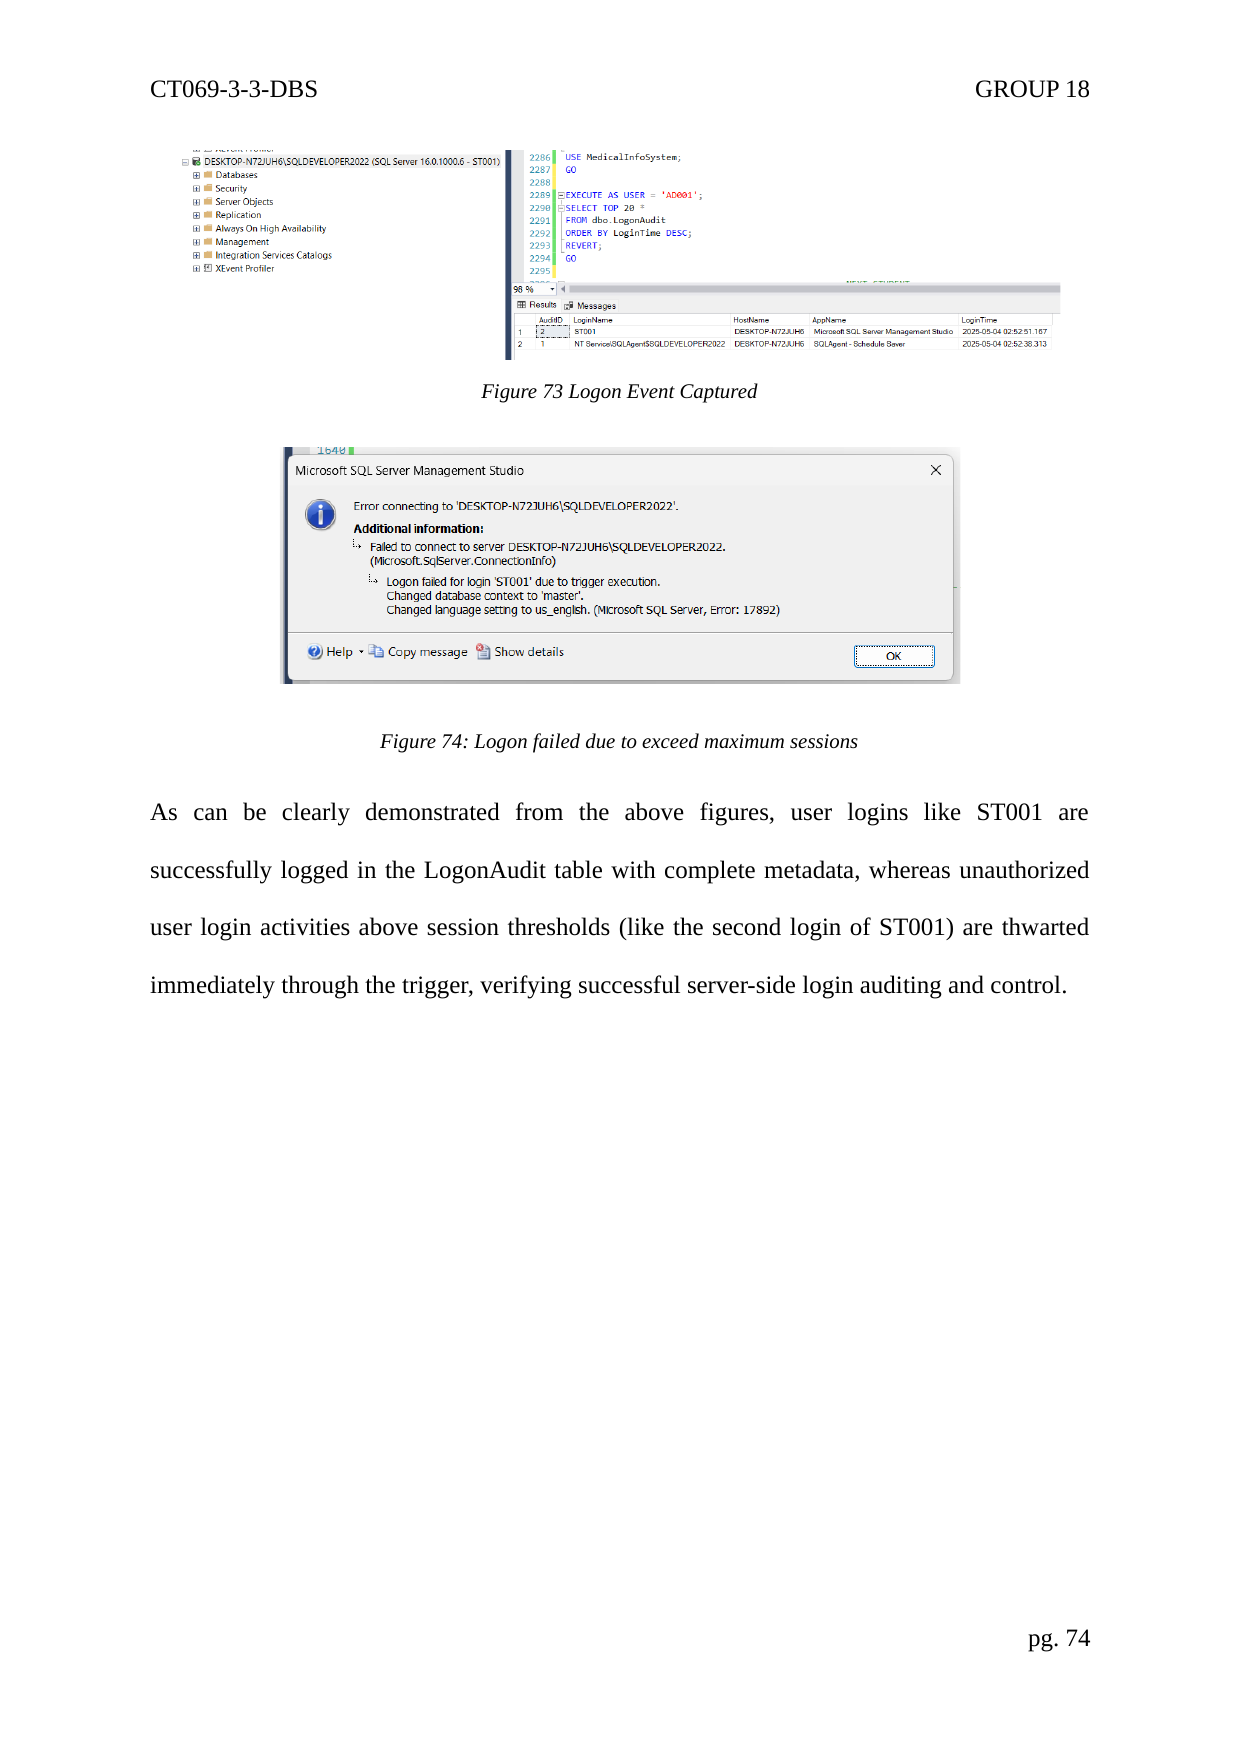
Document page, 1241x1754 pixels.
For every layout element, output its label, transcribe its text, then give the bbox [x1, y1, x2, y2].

text Figure 73 Logon Event Captured [150, 379, 1090, 403]
text Figure 74: Logon failed due to exceed maximum sessions [150, 728, 1090, 753]
text As can be clearly demonstrated from the above figures, user logins like ST001 are successfully logged in the LogonAudit table with complete metadata, whereas unauthorized user login activities above session thresholds (like the second login of ST001) are thwarted immediately through the trigger, verifying successful server-side login auditing and control. [150, 797, 1090, 999]
picture [279, 447, 961, 684]
picture [179, 150, 1061, 360]
